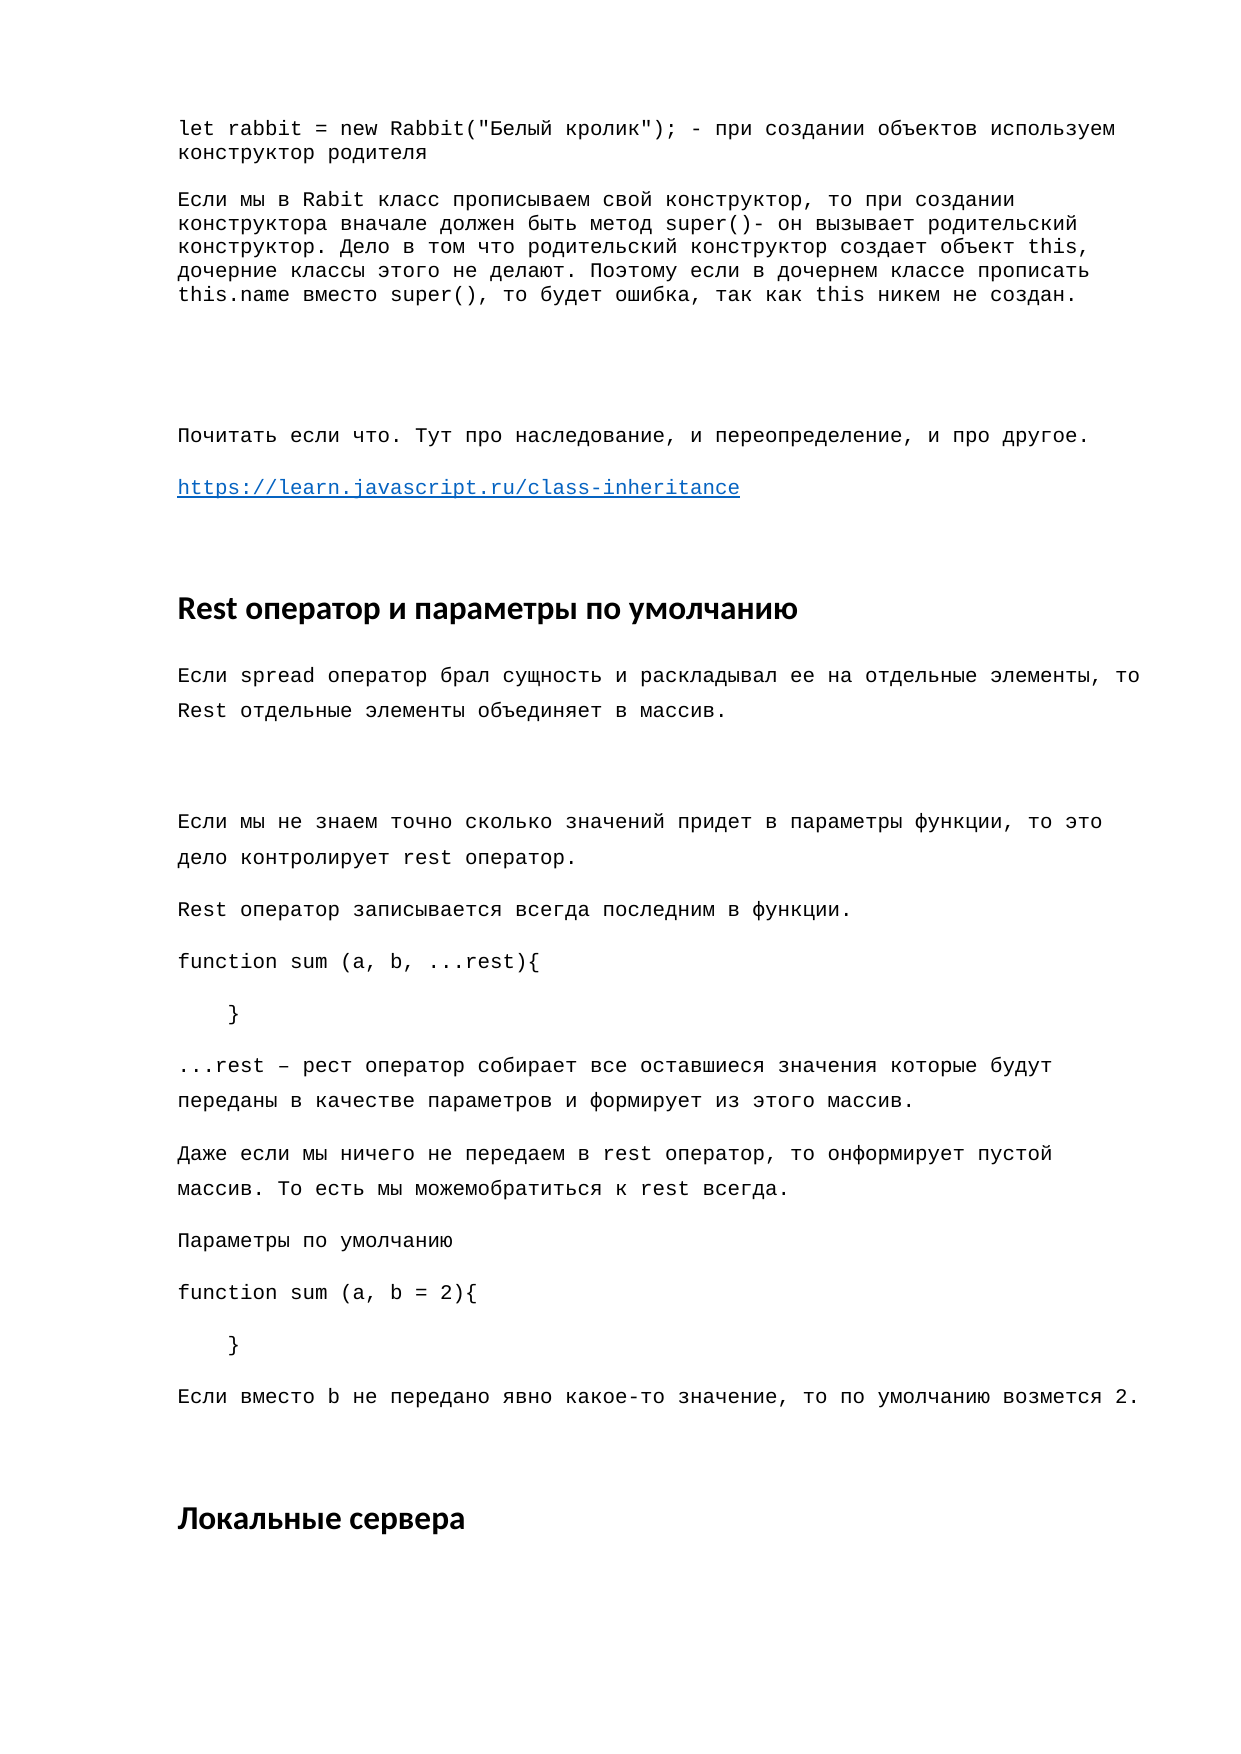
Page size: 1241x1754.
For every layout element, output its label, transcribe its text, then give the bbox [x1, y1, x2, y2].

text https://learn.javascript.ru/class-inheritance [177, 477, 1152, 500]
text Rest оператор и параметры по умолчанию [177, 587, 1152, 628]
text } [177, 1334, 1152, 1358]
text function sum (a, b, ...rest){ [177, 951, 1152, 974]
text Параметры по умолчанию [177, 1230, 1152, 1254]
text let rabbit = new Rabbit("Белый кролик"); - при создании объектов используем конструктор родителя [177, 118, 1152, 165]
text Даже если мы ничего не передаем в rest оператор, то онформирует пустой массив. То есть мы можемобратиться к rest всегда. [177, 1142, 1152, 1202]
text Почитать если что. Тут про наследование, и переопределение, и про другое. [177, 424, 1152, 448]
text Rest оператор записывается всегда последним в функции. [177, 899, 1152, 922]
text Если вместо b не передано явно какое-то значение, то по умолчанию возмется 2. [177, 1386, 1152, 1410]
text function sum (a, b = 2){ [177, 1282, 1152, 1306]
text Если мы не знаем точно сколько значений придет в параметры функции, то это дело контролирует rest оператор. [177, 811, 1152, 870]
text Локальные сервера [177, 1497, 1152, 1538]
text Если spread оператор брал сущность и раскладывал ее на отдельные элементы, то Rest отдельные элементы объединяет в массив. [177, 665, 1152, 724]
text Если мы в Rabit класс прописываем свой конструктор, то при создании конструктора вначале должен быть метод super()- он вызывает родительский конструктор. Дело в том что родительский конструктор создает объект this, дочерние классы этого не делают. Поэтому если в дочернем классе прописать this.name вместо super(), то будет ошибка, так как this никем не создан. [177, 189, 1152, 307]
text } [177, 1003, 1152, 1027]
text ...rest – рест оператор собирает все оставшиеся значения которые будут переданы в качестве параметров и формирует из этого массив. [177, 1055, 1152, 1114]
